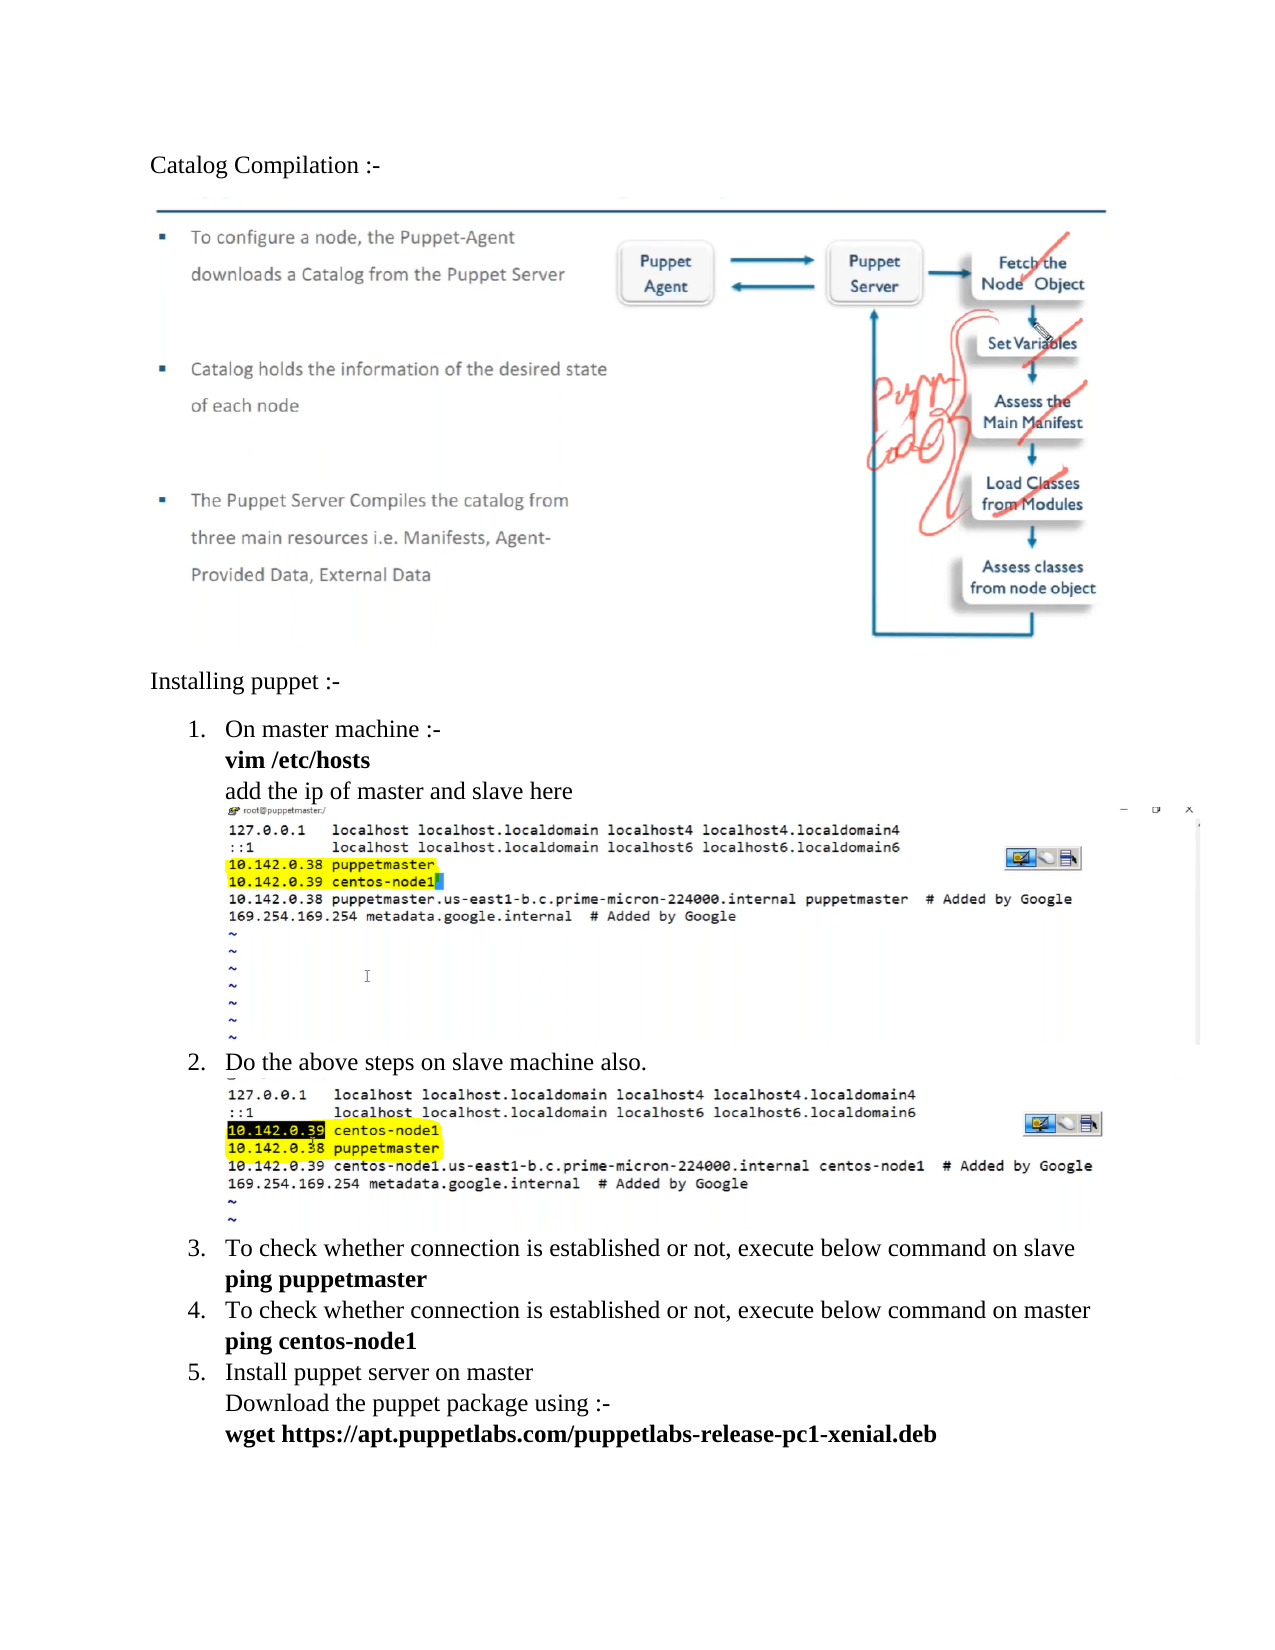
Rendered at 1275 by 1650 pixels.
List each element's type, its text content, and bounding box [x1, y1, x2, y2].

list wget https://apt.puppetlabs.com/puppetlabs-release-pc1-xenial.deb [225, 1419, 1125, 1448]
list ping puppetmaster [225, 1264, 1125, 1293]
text Catalog Compilation :- [150, 150, 1125, 179]
picture [225, 807, 1200, 1045]
list To check whether connection is established or not, execute below command on master [187, 1295, 1125, 1324]
list Do the above steps on slave machine also. [187, 1047, 1125, 1076]
picture [225, 1078, 1200, 1231]
picture [150, 197, 1125, 648]
list On master machine :- [187, 714, 1125, 743]
list vim /etc/hosts [225, 745, 1125, 774]
text Installing puppet :- [150, 666, 1125, 695]
list add the ip of master and slave here [225, 776, 1125, 805]
list To check whether connection is established or not, execute below command on slave [187, 1233, 1125, 1262]
list Download the puppet package using :- [225, 1388, 1125, 1417]
list ping centos-node1 [225, 1326, 1125, 1355]
list Install puppet server on master [187, 1357, 1125, 1386]
